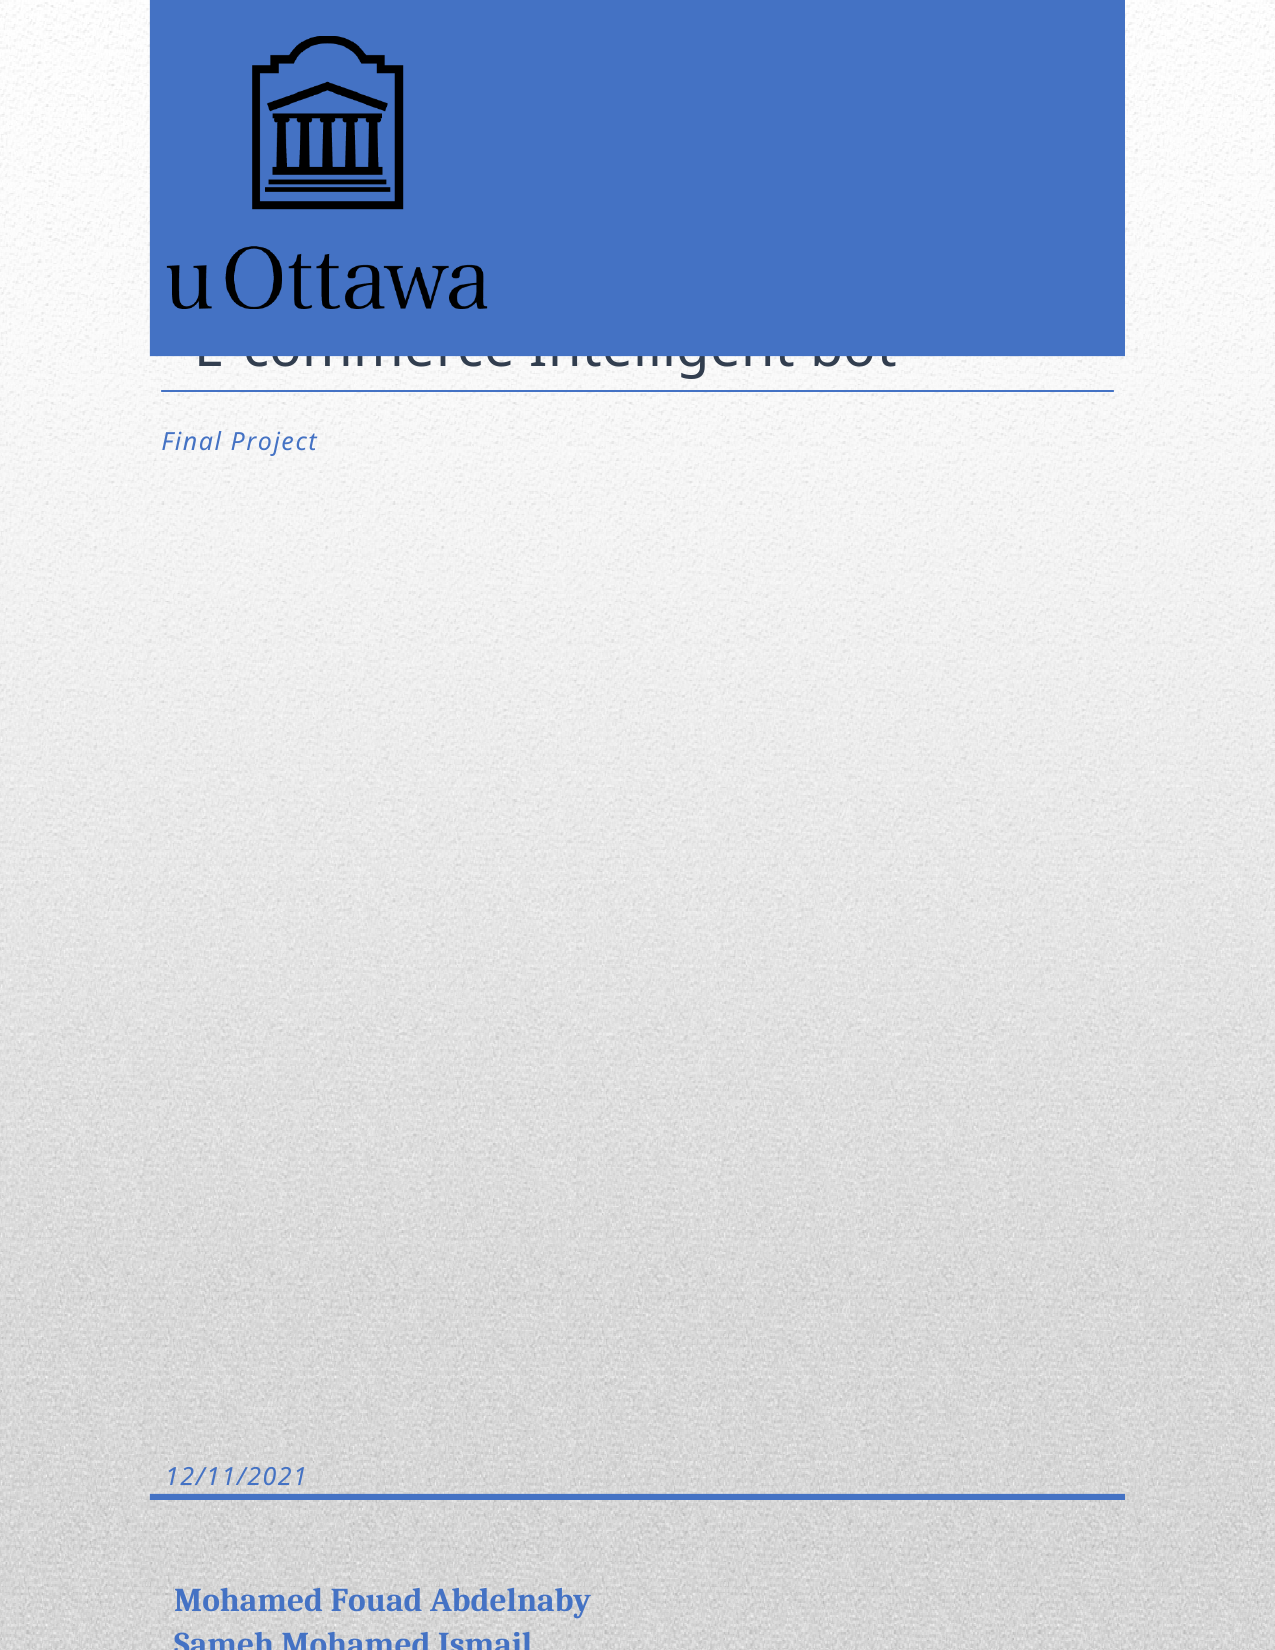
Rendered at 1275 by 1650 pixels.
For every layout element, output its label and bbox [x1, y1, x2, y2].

picture [166, 36, 488, 309]
